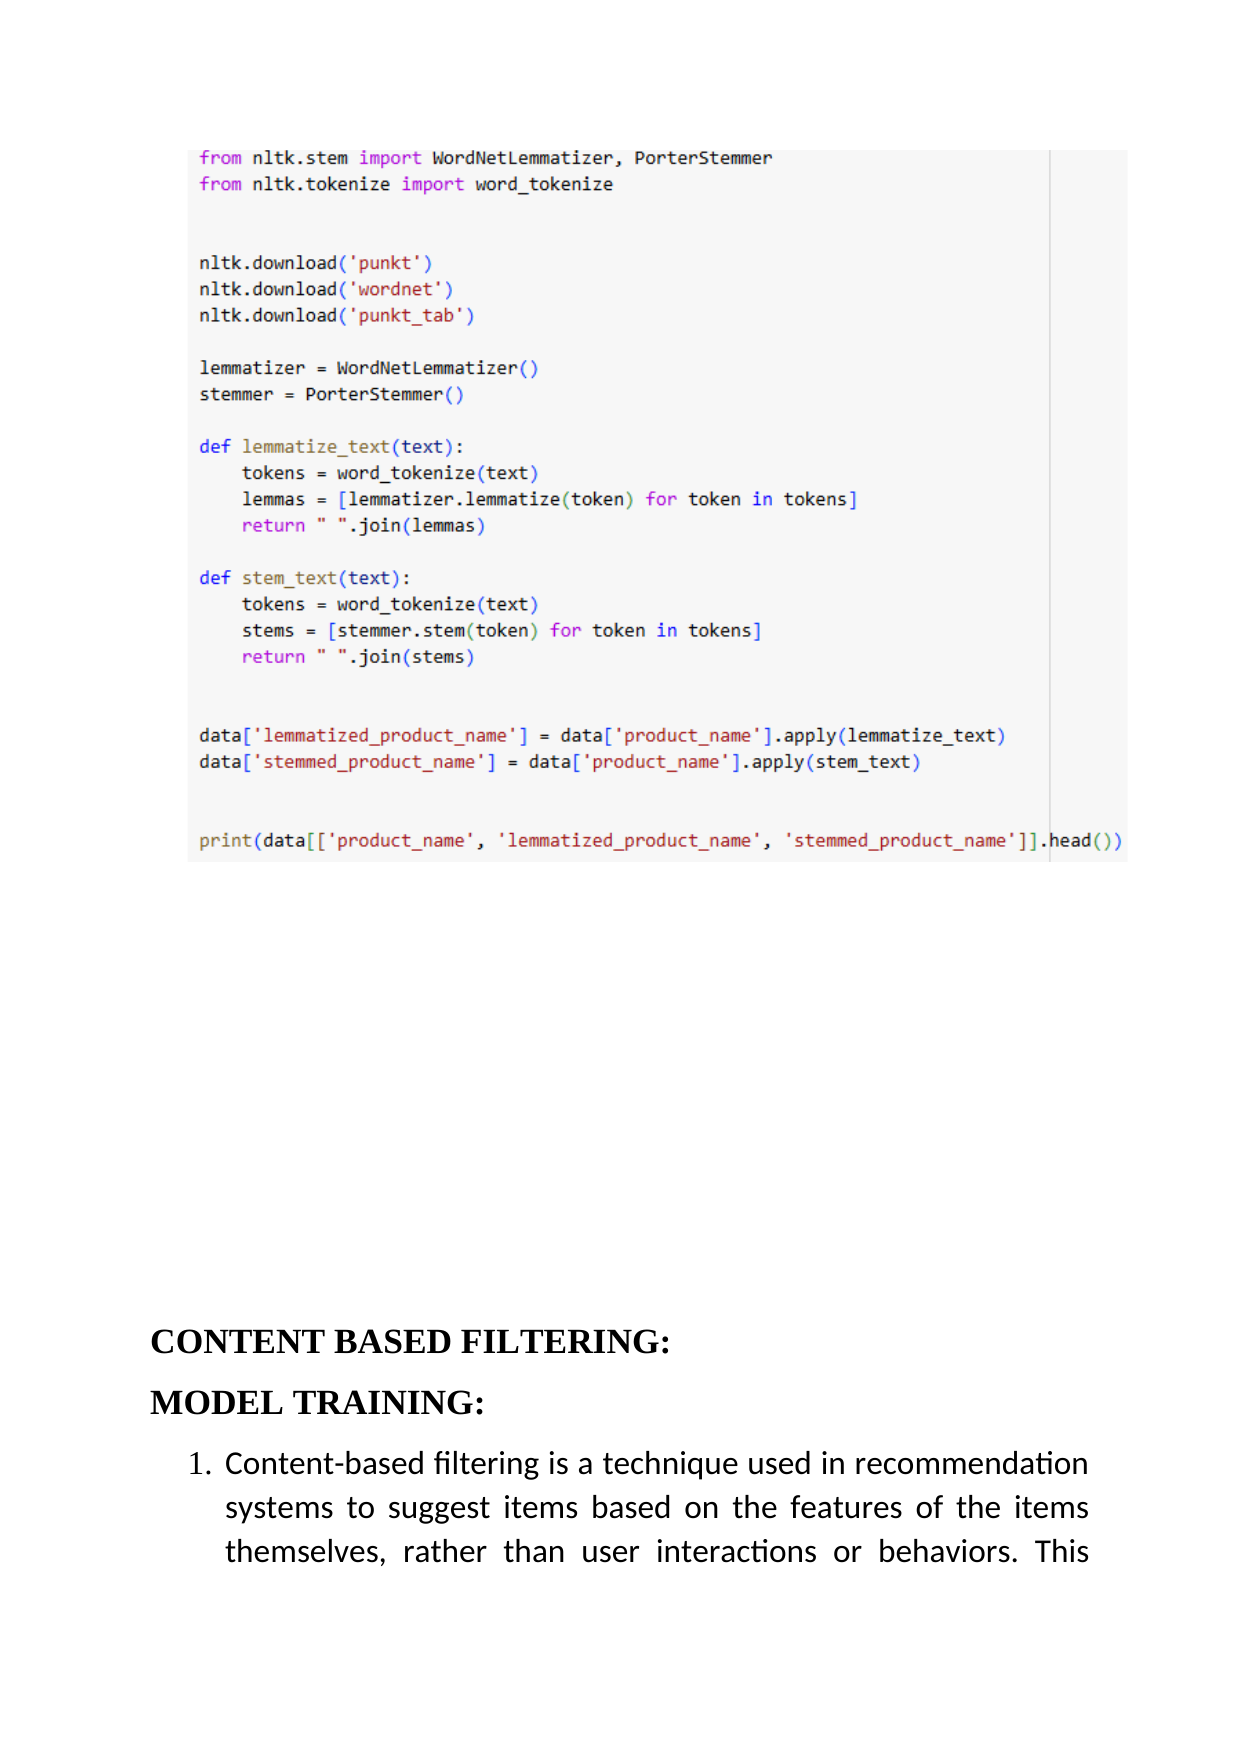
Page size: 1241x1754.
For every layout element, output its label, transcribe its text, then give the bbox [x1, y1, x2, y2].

text CONTENT BASED FILTERING: [150, 1320, 1090, 1361]
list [187, 1442, 1090, 1570]
text MODEL TRAINING: [150, 1381, 1090, 1422]
picture [187, 150, 1128, 862]
